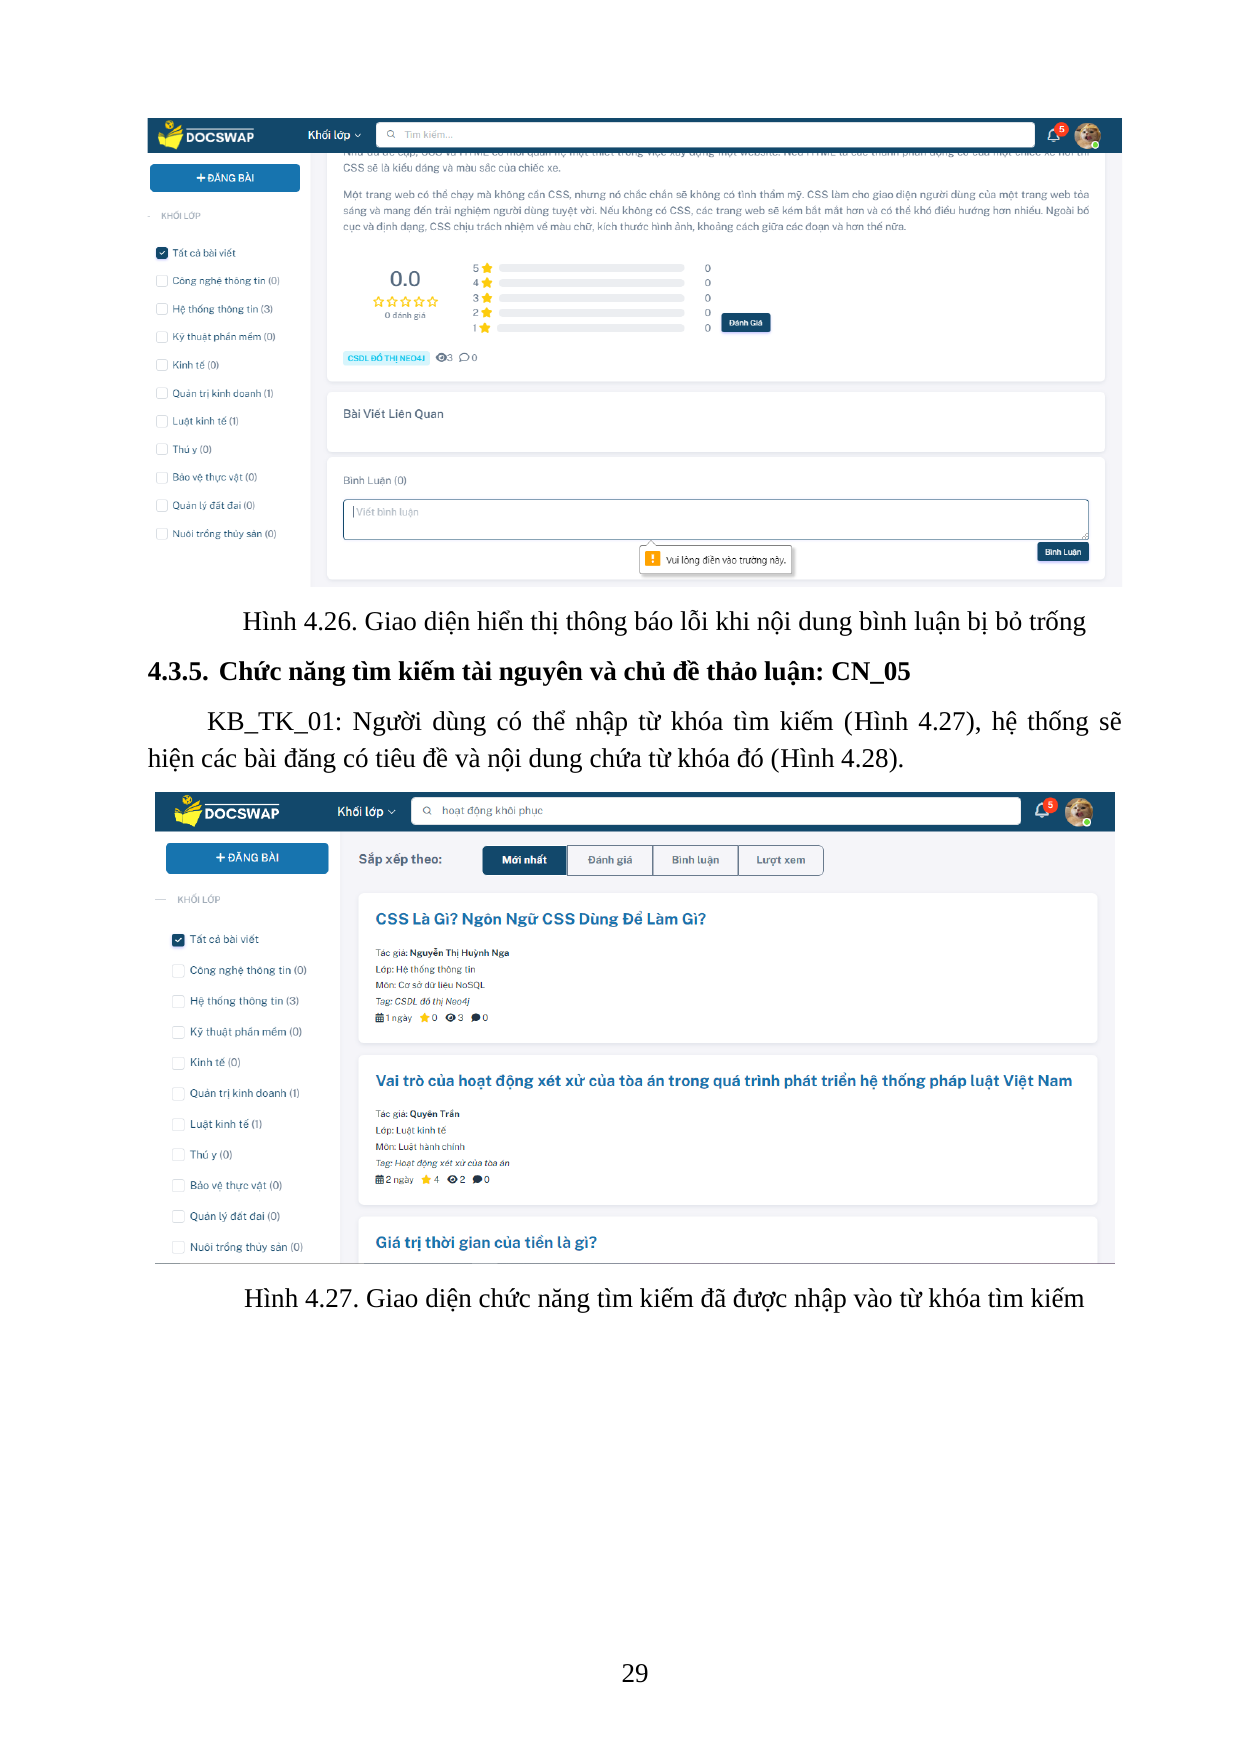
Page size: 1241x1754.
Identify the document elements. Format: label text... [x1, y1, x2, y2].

picture [147, 118, 1123, 587]
subtitle Chức năng tìm kiếm tài nguyên và chủ đề thảo luận: CN_05 [148, 655, 1122, 686]
picture [155, 792, 1115, 1264]
